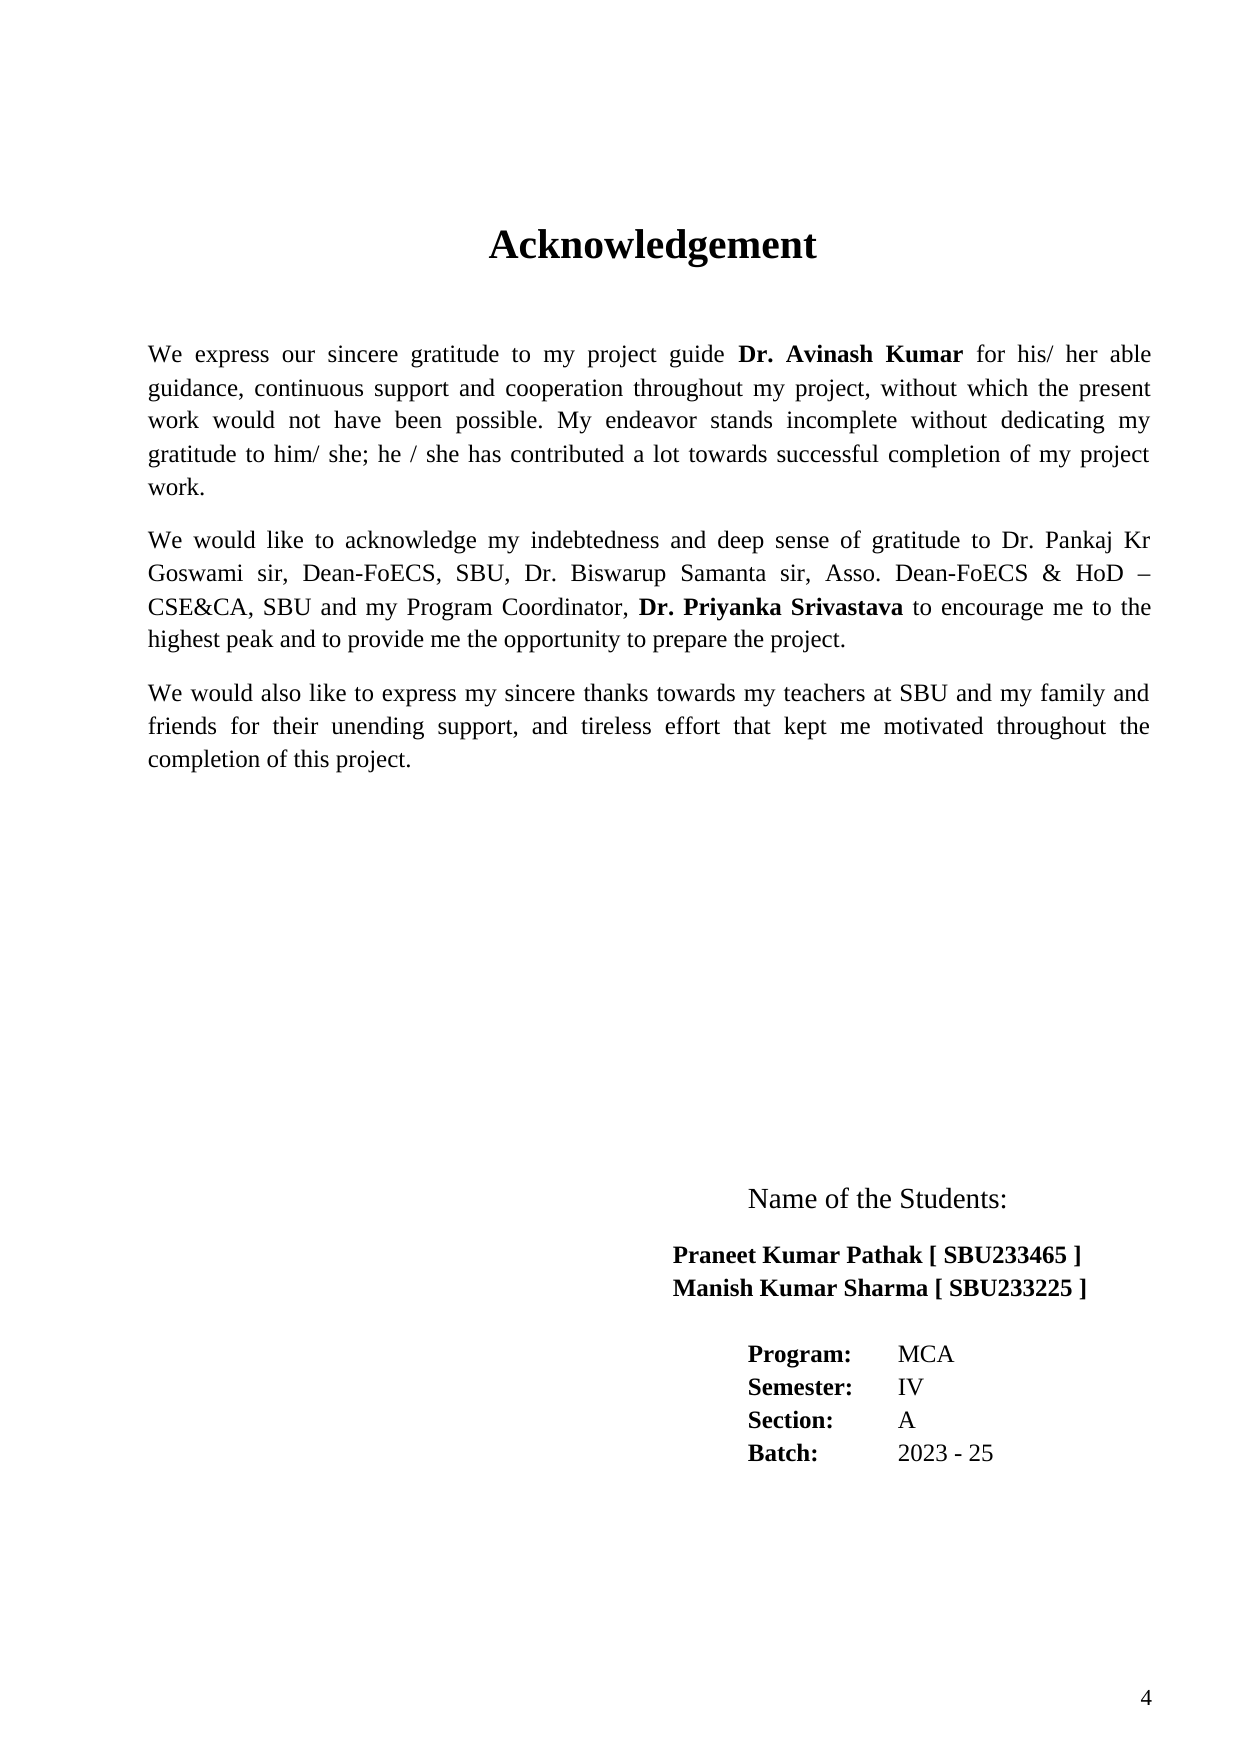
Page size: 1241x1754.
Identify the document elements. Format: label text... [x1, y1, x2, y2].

text Program: MCA [748, 1339, 1152, 1368]
text Section: A [673, 1405, 1152, 1434]
text Praneet Kumar Pathak [ SBU233465 ] [598, 1240, 1152, 1269]
text Name of the Students: [673, 1181, 1152, 1214]
text We would like to acknowledge my indebtedness and deep sense of gratitude to Dr. Pankaj Kr Goswami sir, Dean-FoECS, SBU, Dr. Biswarup Samanta sir, Asso. Dean-FoECS & HoD – CSE&CA, SBU and my Program Coordinator, Dr. Priyanka Srivastava to encourage me to the highest peak and to provide me the opportunity to prepare the project. [148, 526, 1152, 653]
text Manish Kumar Sharma [ SBU233225 ] [598, 1273, 1152, 1302]
text Batch: 2023 - 25 [673, 1438, 1152, 1467]
text Semester: IV [673, 1372, 1152, 1401]
text We would also like to express my sincere thanks towards my teachers at SBU and my family and friends for their unending support, and tireless effort that kept me motivated throughout the completion of this project. [148, 678, 1152, 773]
text We express our sincere gratitude to my project guide Dr. Avinash Kumar for his/ her able guidance, continuous support and cooperation throughout my project, without which the present work would not have been possible. My endeavor stands incomplete without dedicating my gratitude to him/ she; he / she has contributed a lot towards successful completion of my project work. [148, 339, 1152, 500]
text Acknowledgement [153, 220, 1152, 268]
